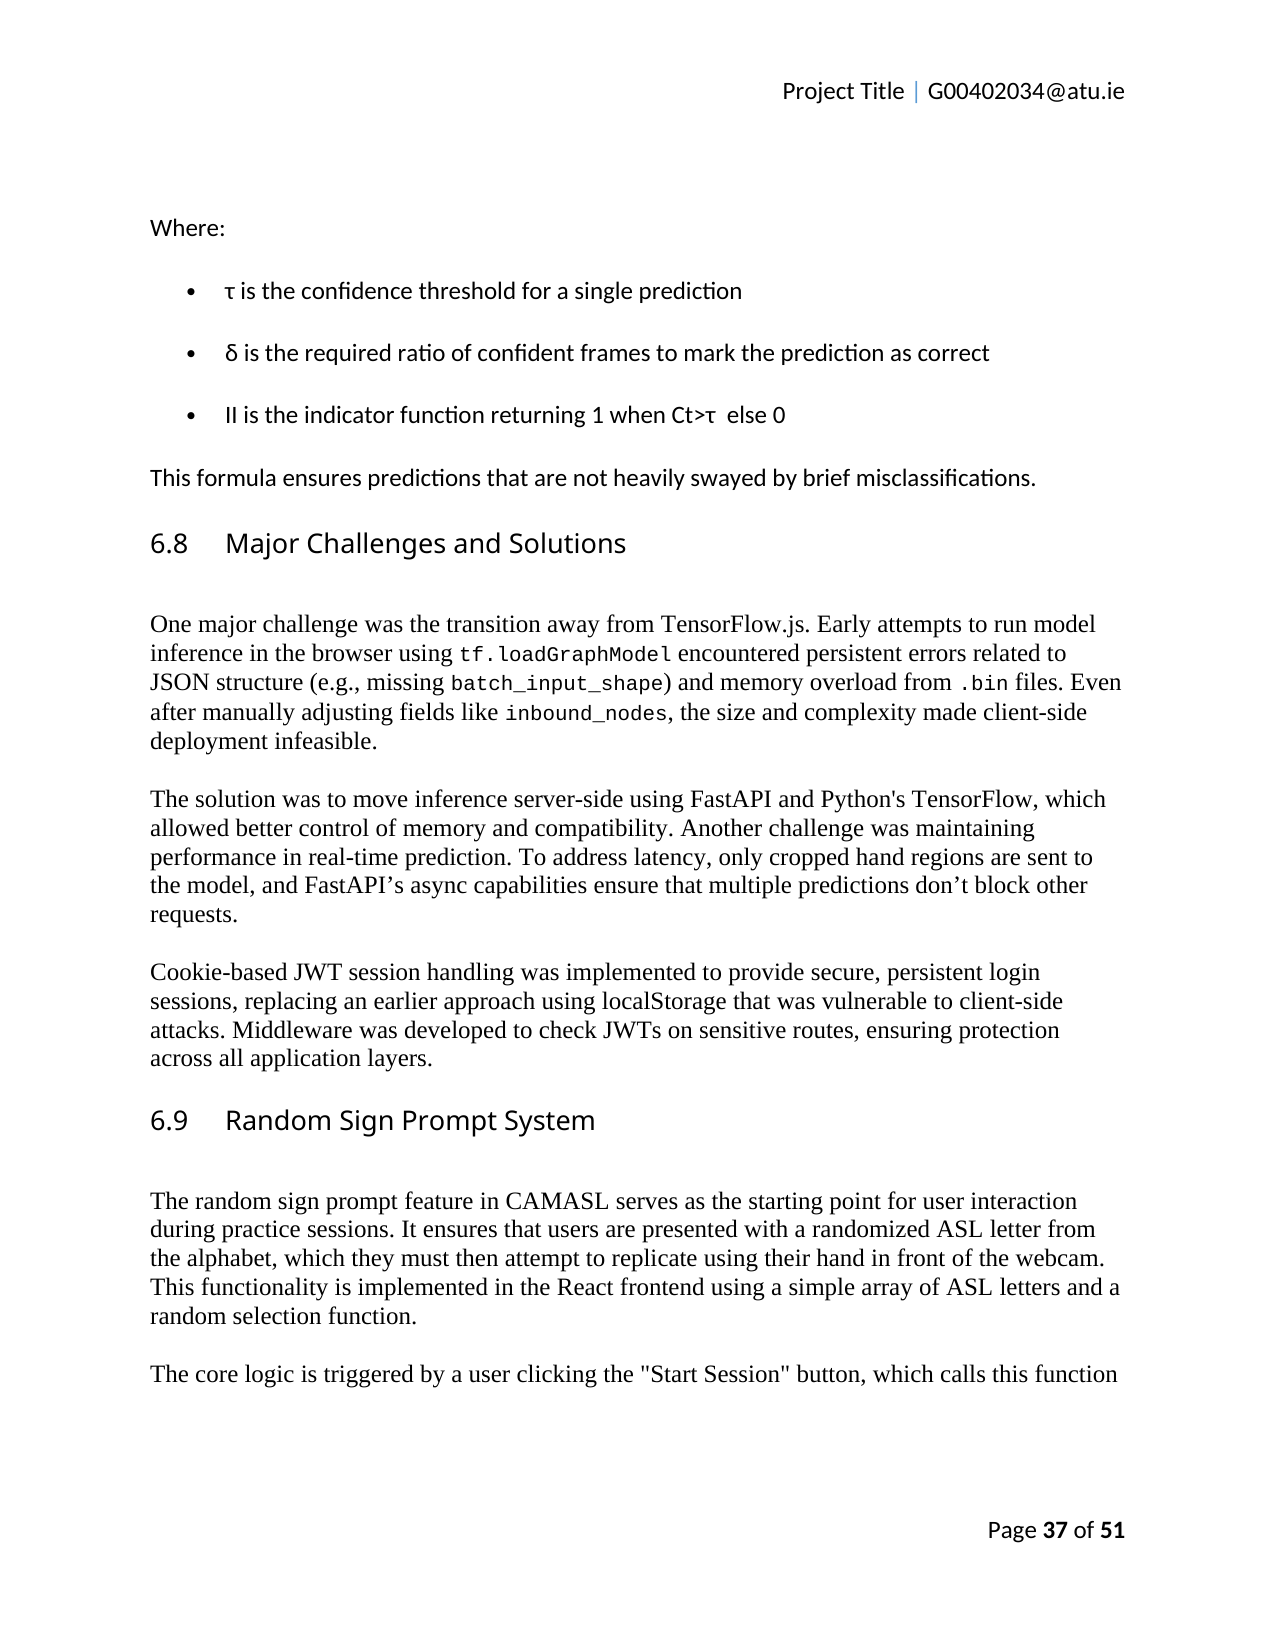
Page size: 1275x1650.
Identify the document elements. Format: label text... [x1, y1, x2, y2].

list δ is the required ratio of confident frames to mark the prediction as correct [187, 337, 1125, 368]
text This formula ensures predictions that are not heavily swayed by brief misclassifications. [150, 462, 1125, 492]
text The random sign prompt feature in CAMASL serves as the starting point for user interaction during practice sessions. It ensures that users are presented with a randomized ASL letter from the alphabet, which they must then attempt to replicate using their hand in front of the webcam. This functionality is implemented in the React frontend using a simple array of ASL letters and a random selection function. [150, 1186, 1125, 1329]
text Cookie-based JWT session handling was implemented to provide secure, persistent login sessions, replacing an earlier approach using localStorage that was vulnerable to client-side attacks. Middleware was developed to check JWTs on sensitive routes, ensuring protection across all application layers. [150, 957, 1125, 1072]
subtitle Random Sign Prompt System [150, 1101, 1125, 1138]
text Where: [150, 212, 1125, 243]
subtitle Major Challenges and Solutions [150, 524, 1125, 561]
text The core logic is triggered by a user clicking the "Start Session" button, which calls this function [150, 1359, 1125, 1387]
text One major challenge was the transition away from TensorFlow.js. Early attempts to run model inference in the browser using tf.loadGraphModel encountered persistent errors related to JSON structure (e.g., missing batch_input_shape) and memory overload from .bin files. Even after manually adjusting fields like inbound_nodes, the size and complexity made client-side deployment infeasible. [150, 609, 1125, 755]
list τ is the confidence threshold for a single prediction [187, 275, 1125, 305]
text The solution was to move inference server-side using FastAPI and Python's TensorFlow, which allowed better control of memory and compatibility. Another challenge was maintaining performance in real-time prediction. To address latency, only cropped hand regions are sent to the model, and FastAPI’s async capabilities ensure that multiple predictions don’t block other requests. [150, 784, 1125, 928]
list II is the indicator function returning 1 when Ct>τ else 0 [187, 399, 1125, 430]
